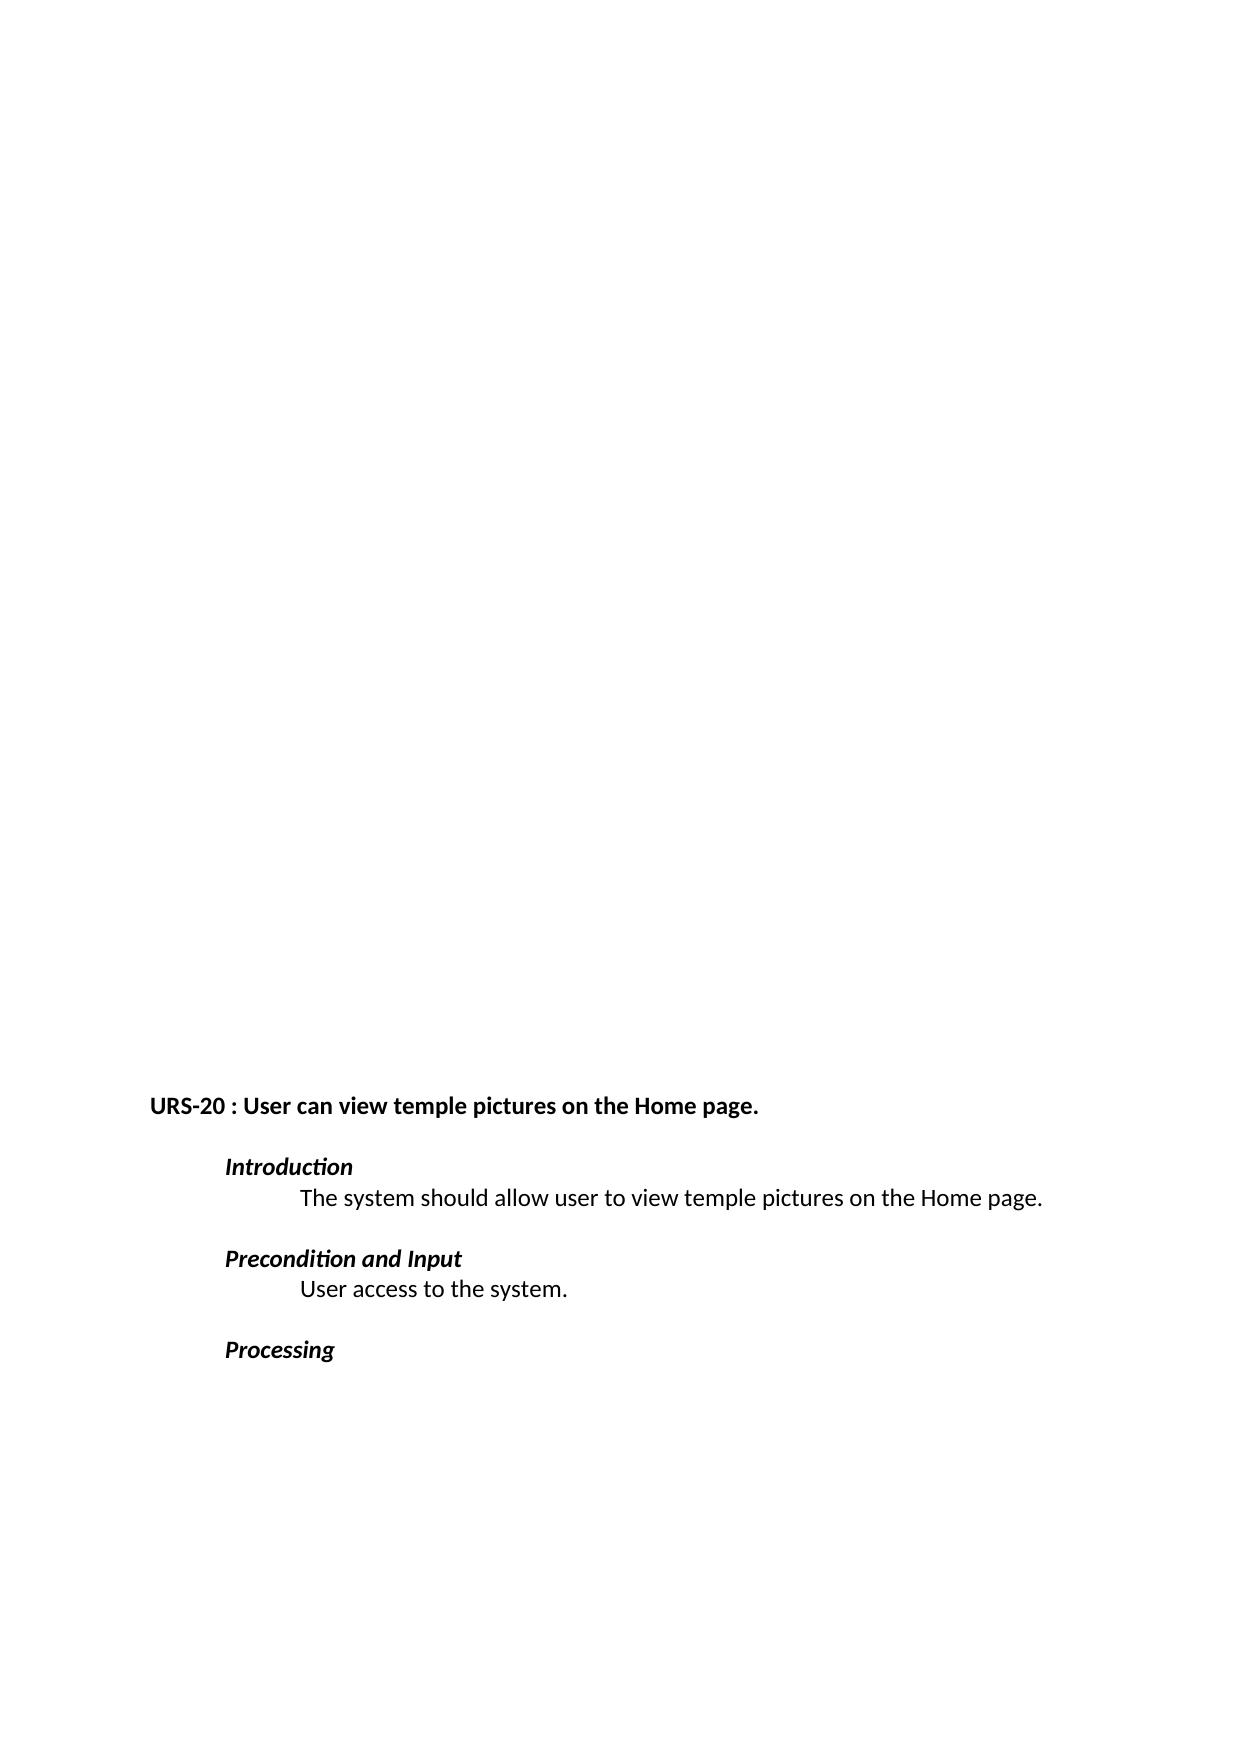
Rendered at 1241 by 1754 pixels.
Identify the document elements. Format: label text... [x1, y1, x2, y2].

text User access to the system. [225, 1274, 1090, 1304]
text Introduction [150, 1152, 1090, 1182]
text The system should allow user to view temple pictures on the Home page. [150, 1182, 1090, 1213]
text URS-20 : User can view temple pictures on the Home page. [150, 1091, 1090, 1121]
text Precondition and Input [150, 1243, 1090, 1274]
text Processing [150, 1335, 1090, 1365]
